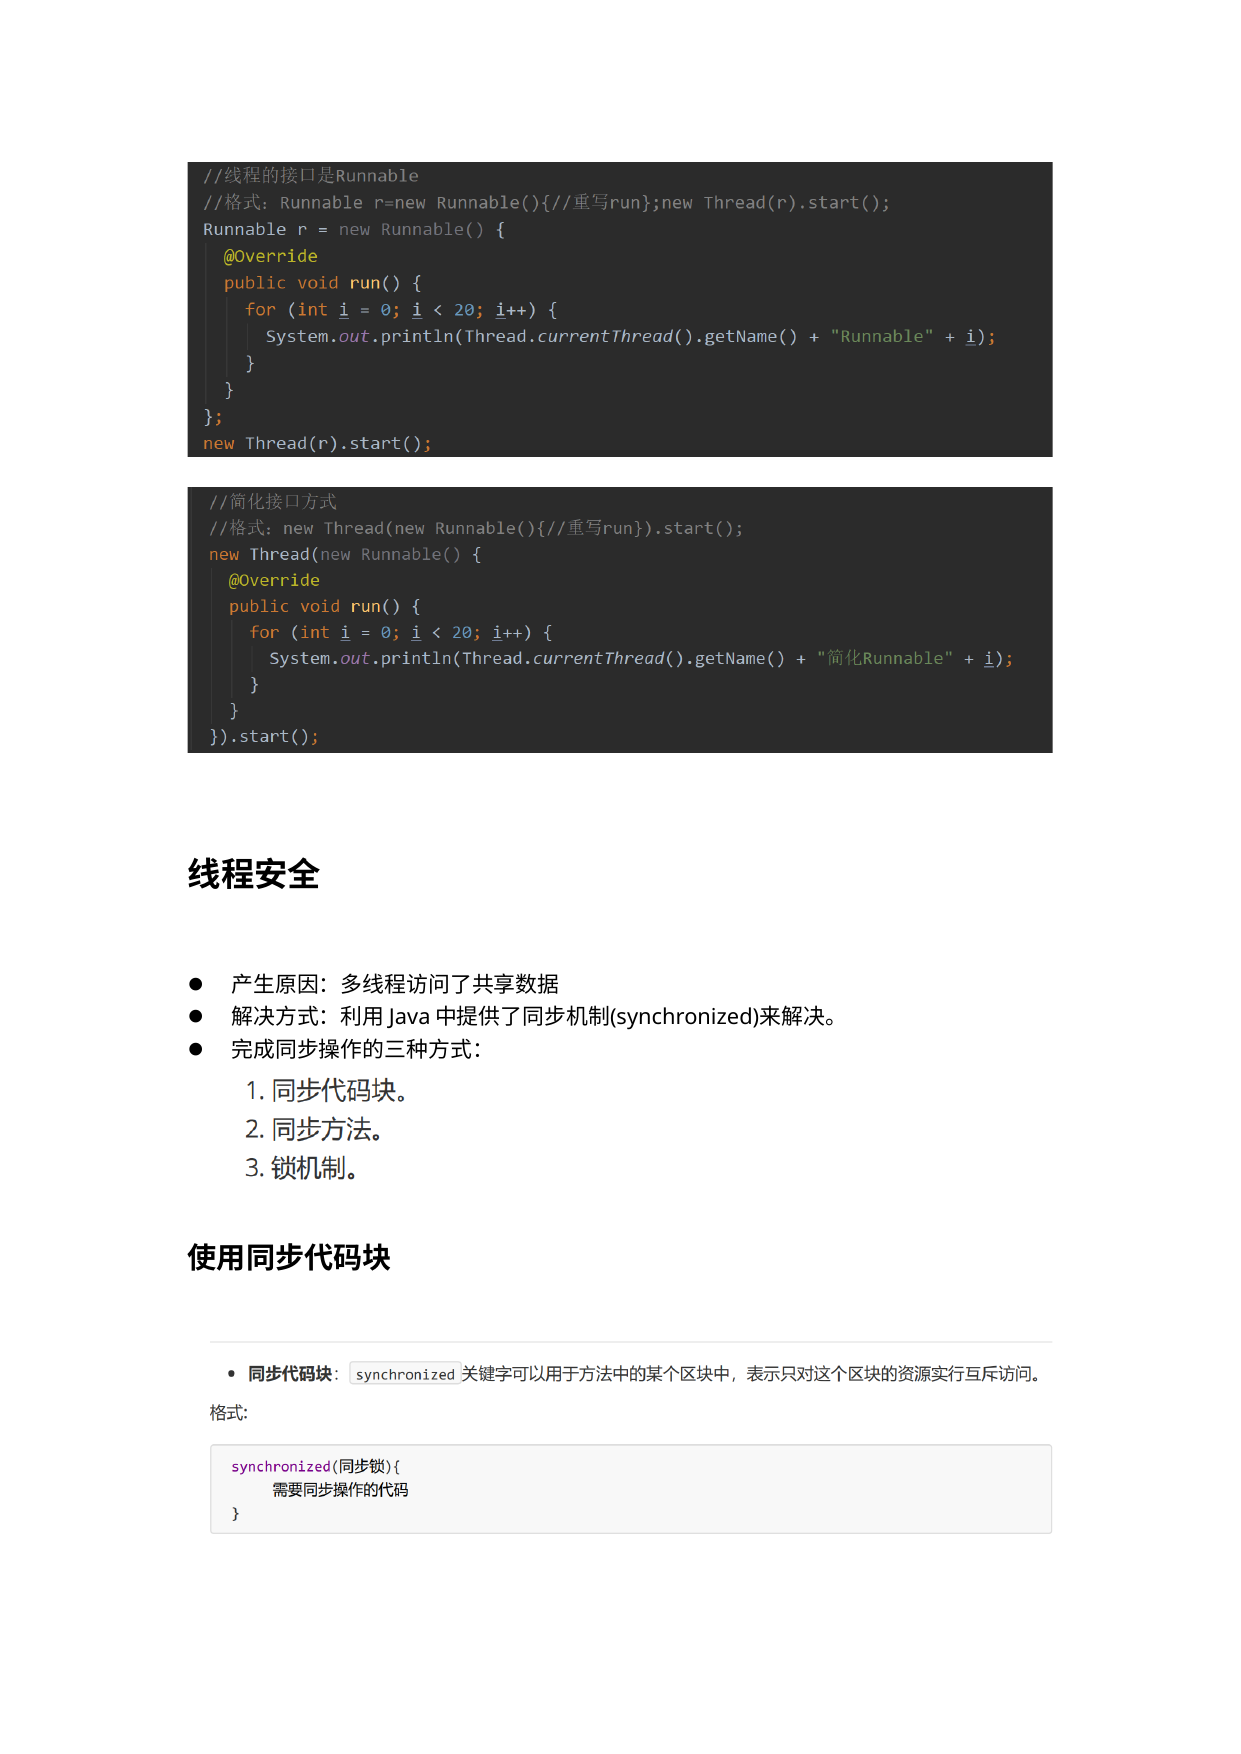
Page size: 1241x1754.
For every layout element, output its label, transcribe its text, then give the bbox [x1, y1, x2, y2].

picture [187, 1341, 1053, 1539]
subtitle 使用同步代码块 [187, 1223, 1053, 1288]
list 解决方式：利用Java中提供了同步机制(synchronized)来解决。 [187, 999, 1053, 1031]
list 完成同步操作的三种方式： [187, 1031, 1053, 1064]
list 产生原因：多线程访问了共享数据 [187, 966, 1053, 999]
subtitle 线程安全 [187, 839, 1053, 904]
picture [231, 1063, 478, 1194]
picture [187, 487, 1053, 753]
picture [187, 162, 1053, 457]
